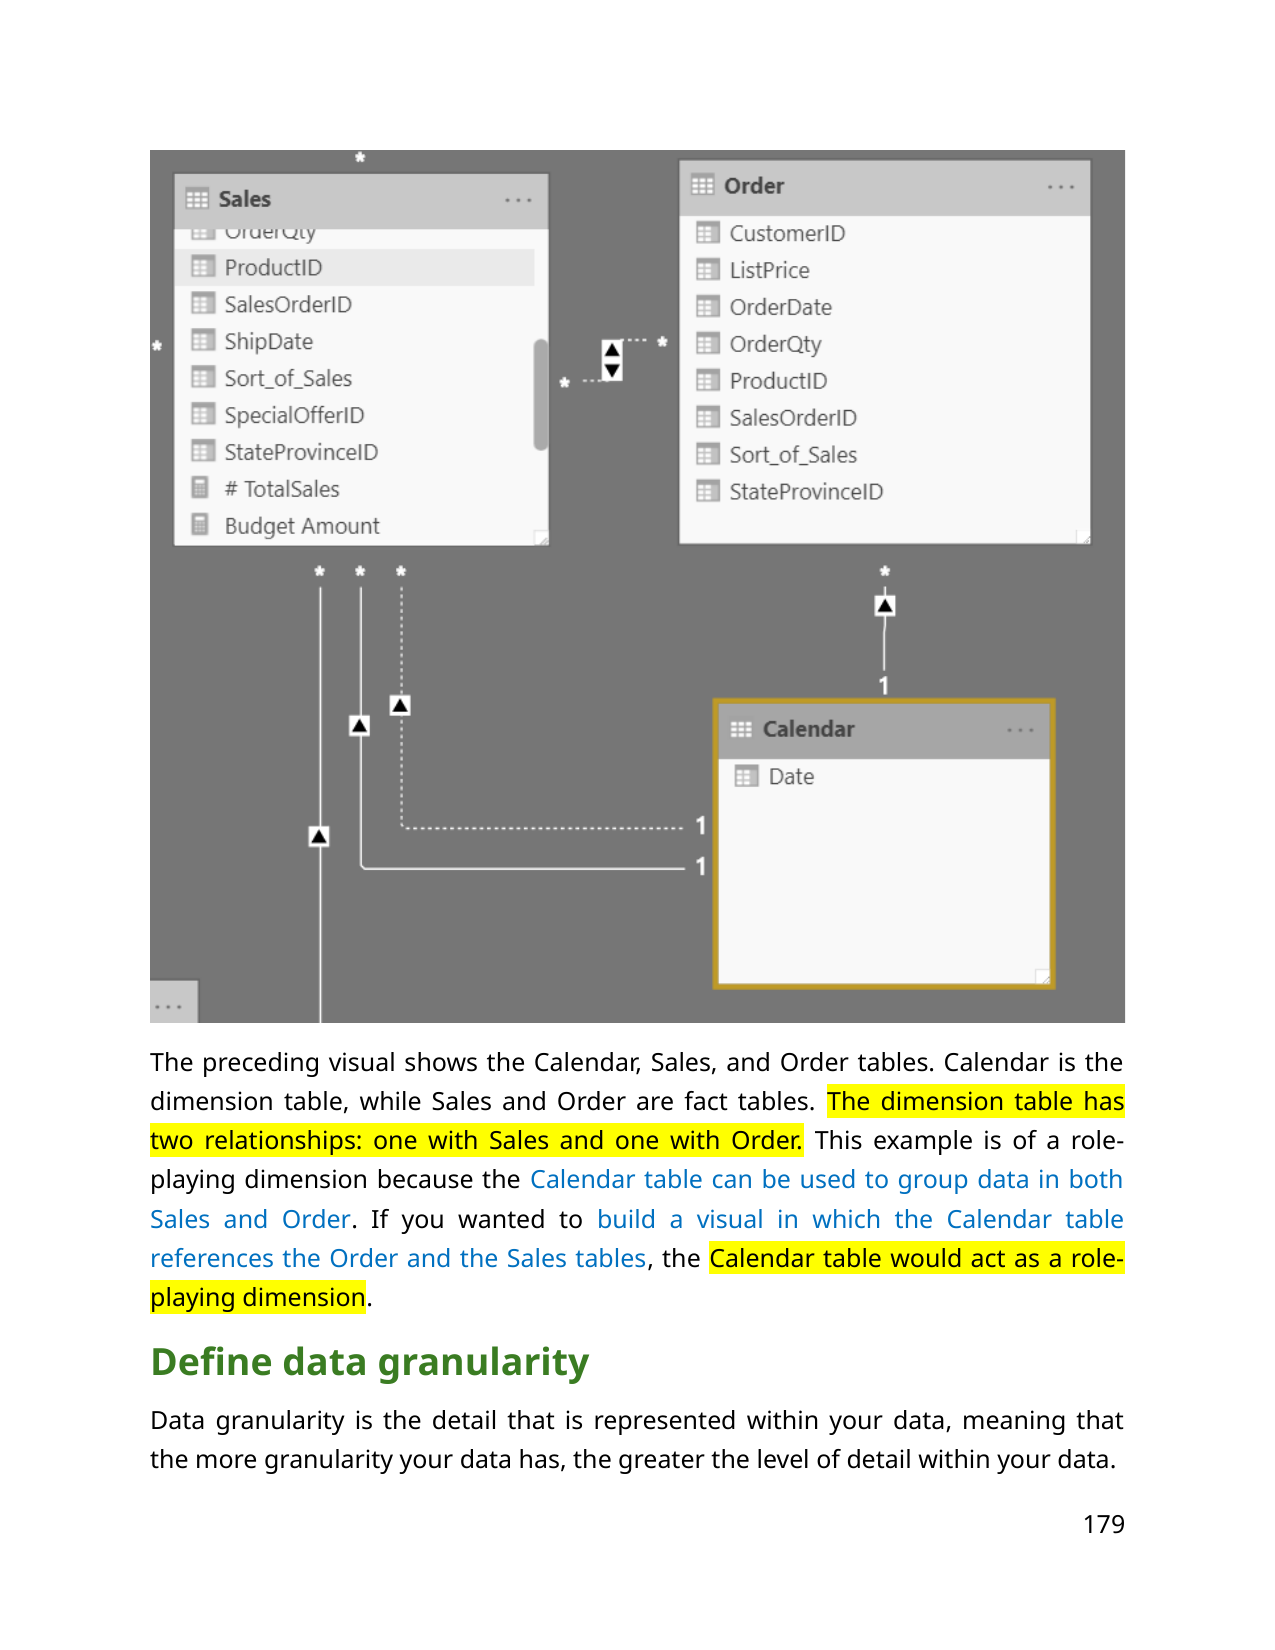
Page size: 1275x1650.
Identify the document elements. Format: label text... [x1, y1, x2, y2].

text The preceding visual shows the Calendar, Sales, and Order tables. Calendar is the dimension table, while Sales and Order are fact tables. The dimension table has two relationships: one with Sales and one with Order. This example is of a role-playing dimension because the Calendar table can be used to group data in both Sales and Order. If you wanted to build a visual in which the Calendar table references the Order and the Sales tables, the Calendar table would act as a role-playing dimension. [150, 1045, 1125, 1314]
picture [150, 150, 1125, 1023]
text Data granularity is the detail that is represented within your data, meaning that the more granularity your data has, the greater the level of detail within your data. [150, 1402, 1125, 1476]
subtitle Define data granularity [150, 1336, 1125, 1387]
